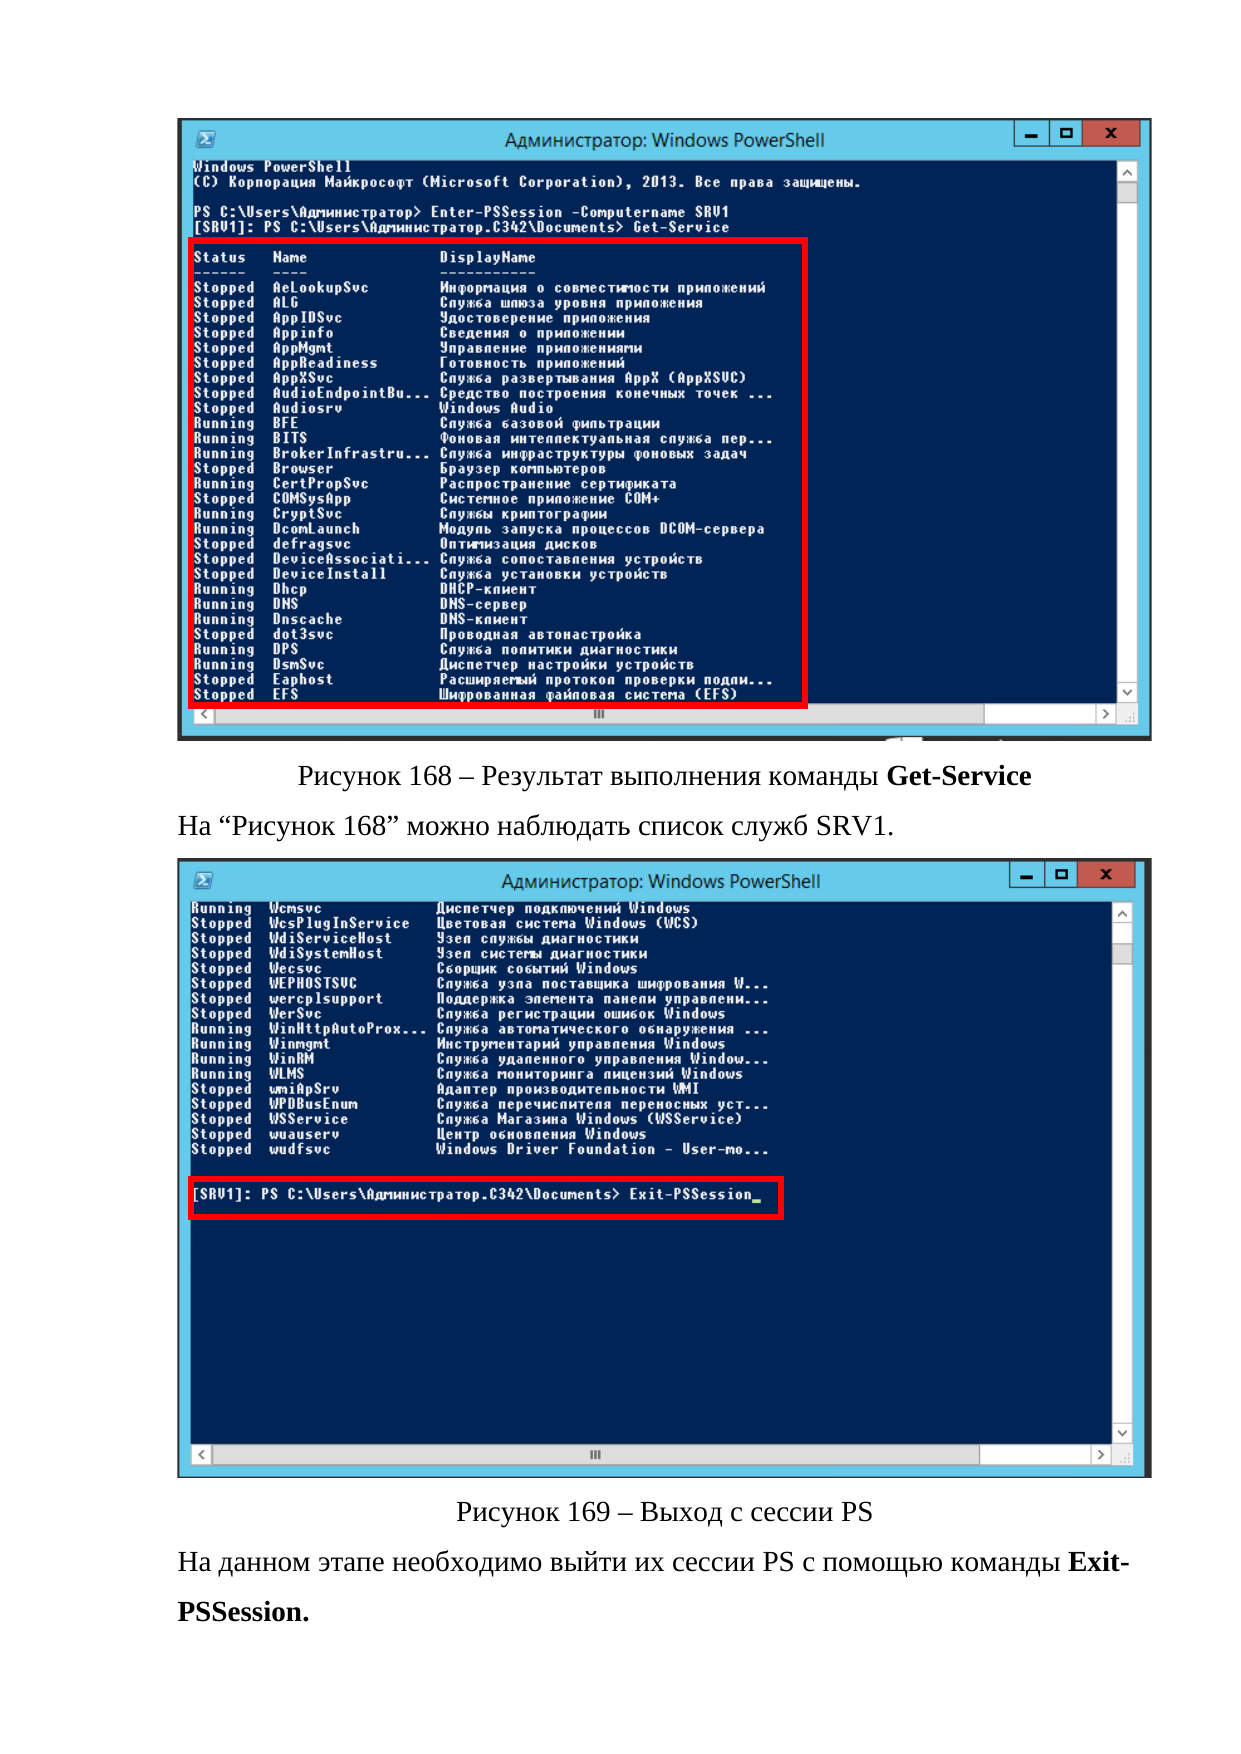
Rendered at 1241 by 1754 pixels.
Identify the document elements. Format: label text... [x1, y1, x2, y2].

picture [177, 118, 1152, 741]
text На “Рисунок 168” можно наблюдать список служб SRV1. [177, 808, 1152, 842]
text Рисунок 168 – Результат выполнения команды Get-Service [177, 758, 1152, 791]
text Рисунок 169 – Выход с сессии PS [177, 1494, 1152, 1527]
picture [177, 858, 1152, 1478]
text На данном этапе необходимо выйти их сессии PS с помощью команды Exit-PSSession. [177, 1544, 1152, 1628]
